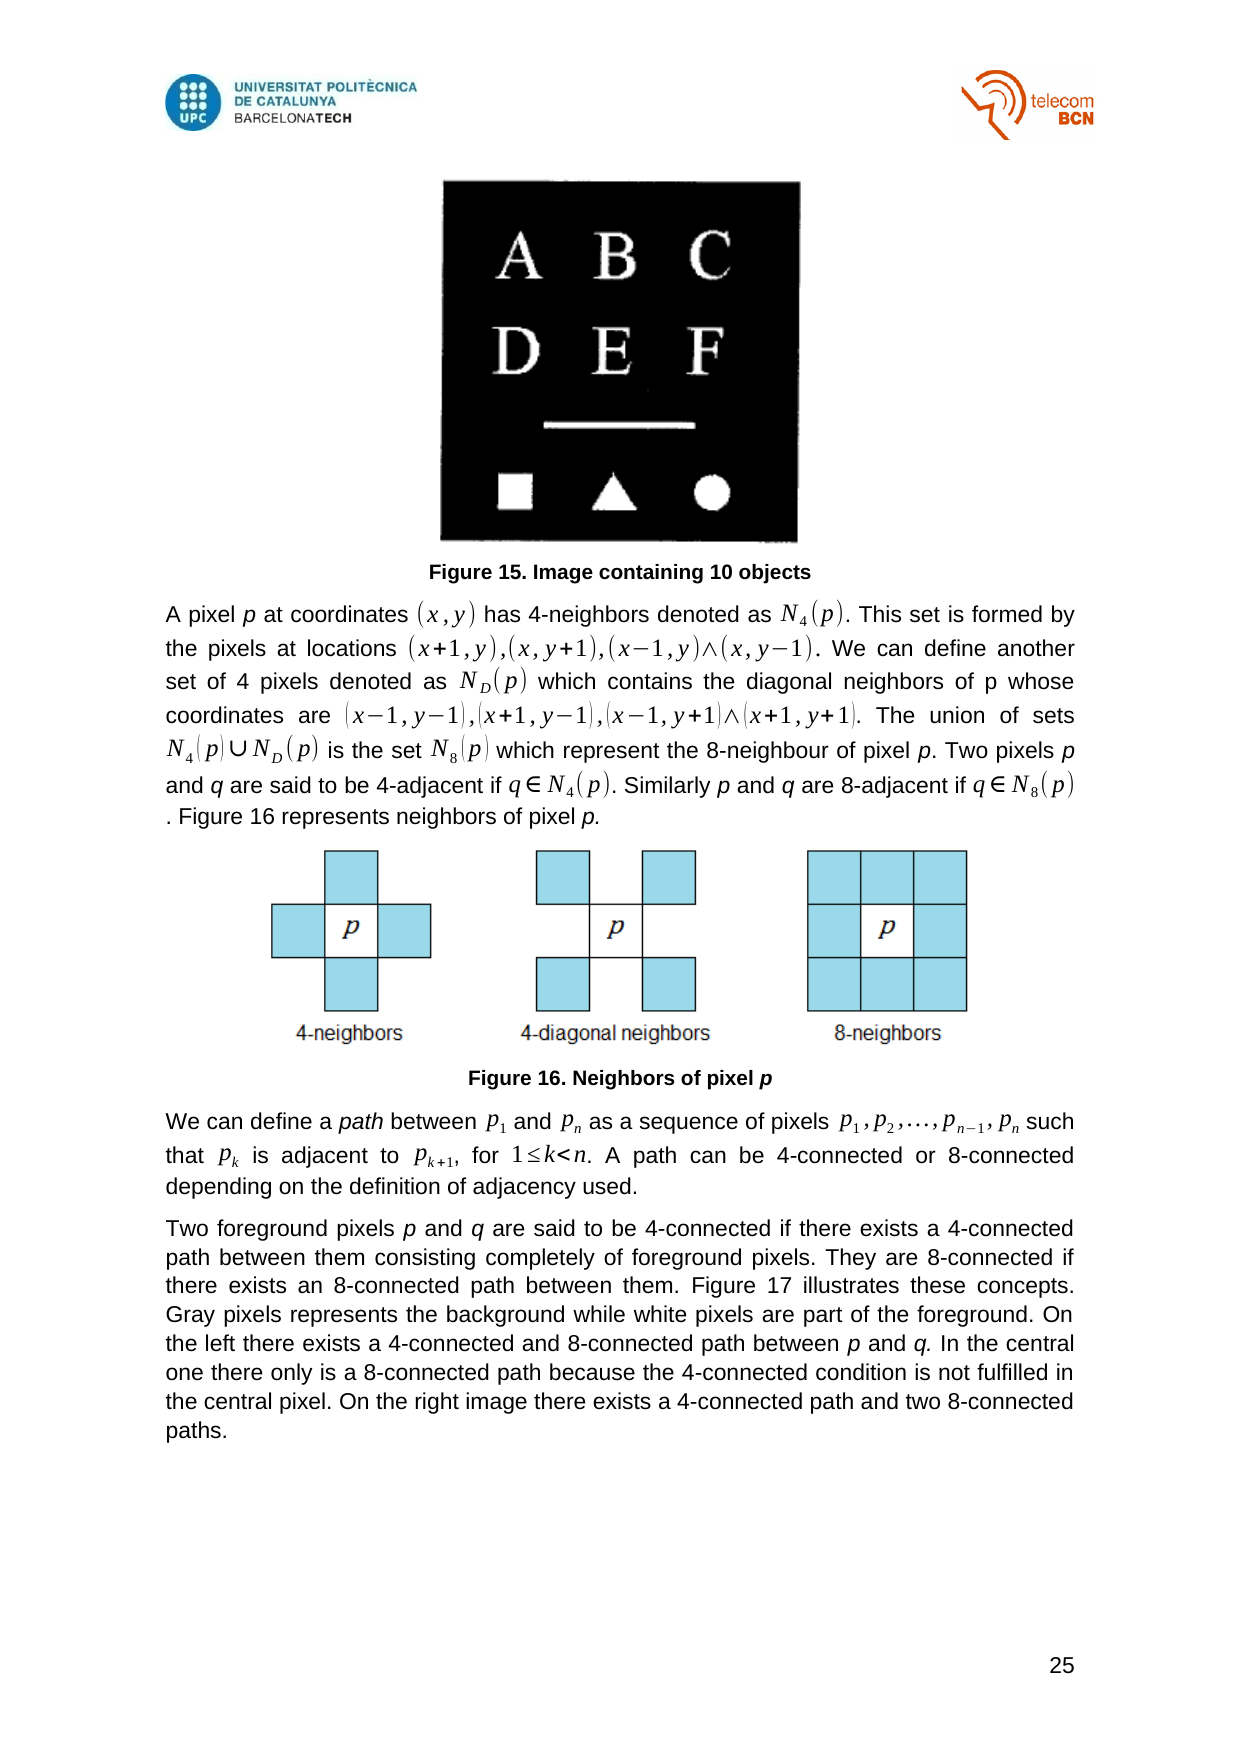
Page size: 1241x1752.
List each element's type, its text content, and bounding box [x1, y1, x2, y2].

picture [439, 177, 801, 545]
picture [952, 64, 1097, 140]
picture [261, 844, 979, 1052]
text A pixel p at coordinates has 4-neighbors denoted as . This set is formed by the pixels at locations We can define another set of 4 pixels denoted as which contains the diagonal neighbors of p whose coordinates are . The union of sets is the set which represent the 8-neighbour of pixel p. Two pixels p and q are said to be 4-adjacent if . Similarly p and q are 8-adjacent if . Figure 16 represents neighbors of pixel p. [165, 598, 1075, 830]
text Two foreground pixels p and q are said to be 4-connected if there exists a 4-connected path between them consisting completely of foreground pixels. They are 8-connected if there exists an 8-connected path between them. Figure 17 illustrates these concepts. Gray pixels represents the background while white pixels are part of the foreground. On the left there exists a 4-connected and 8-connected path between p and q. In the central one there only is a 8-connected path because the 4-connected condition is not fulfilled in the central pixel. On the right image there exists a 4-connected path and two 8-connected paths. [165, 1214, 1075, 1443]
picture [165, 74, 417, 131]
text We can define a path between and as a sequence of pixels such that is adjacent to , for . A path can be 4-connected or 8-connected depending on the definition of adjacency used. [165, 1105, 1075, 1199]
